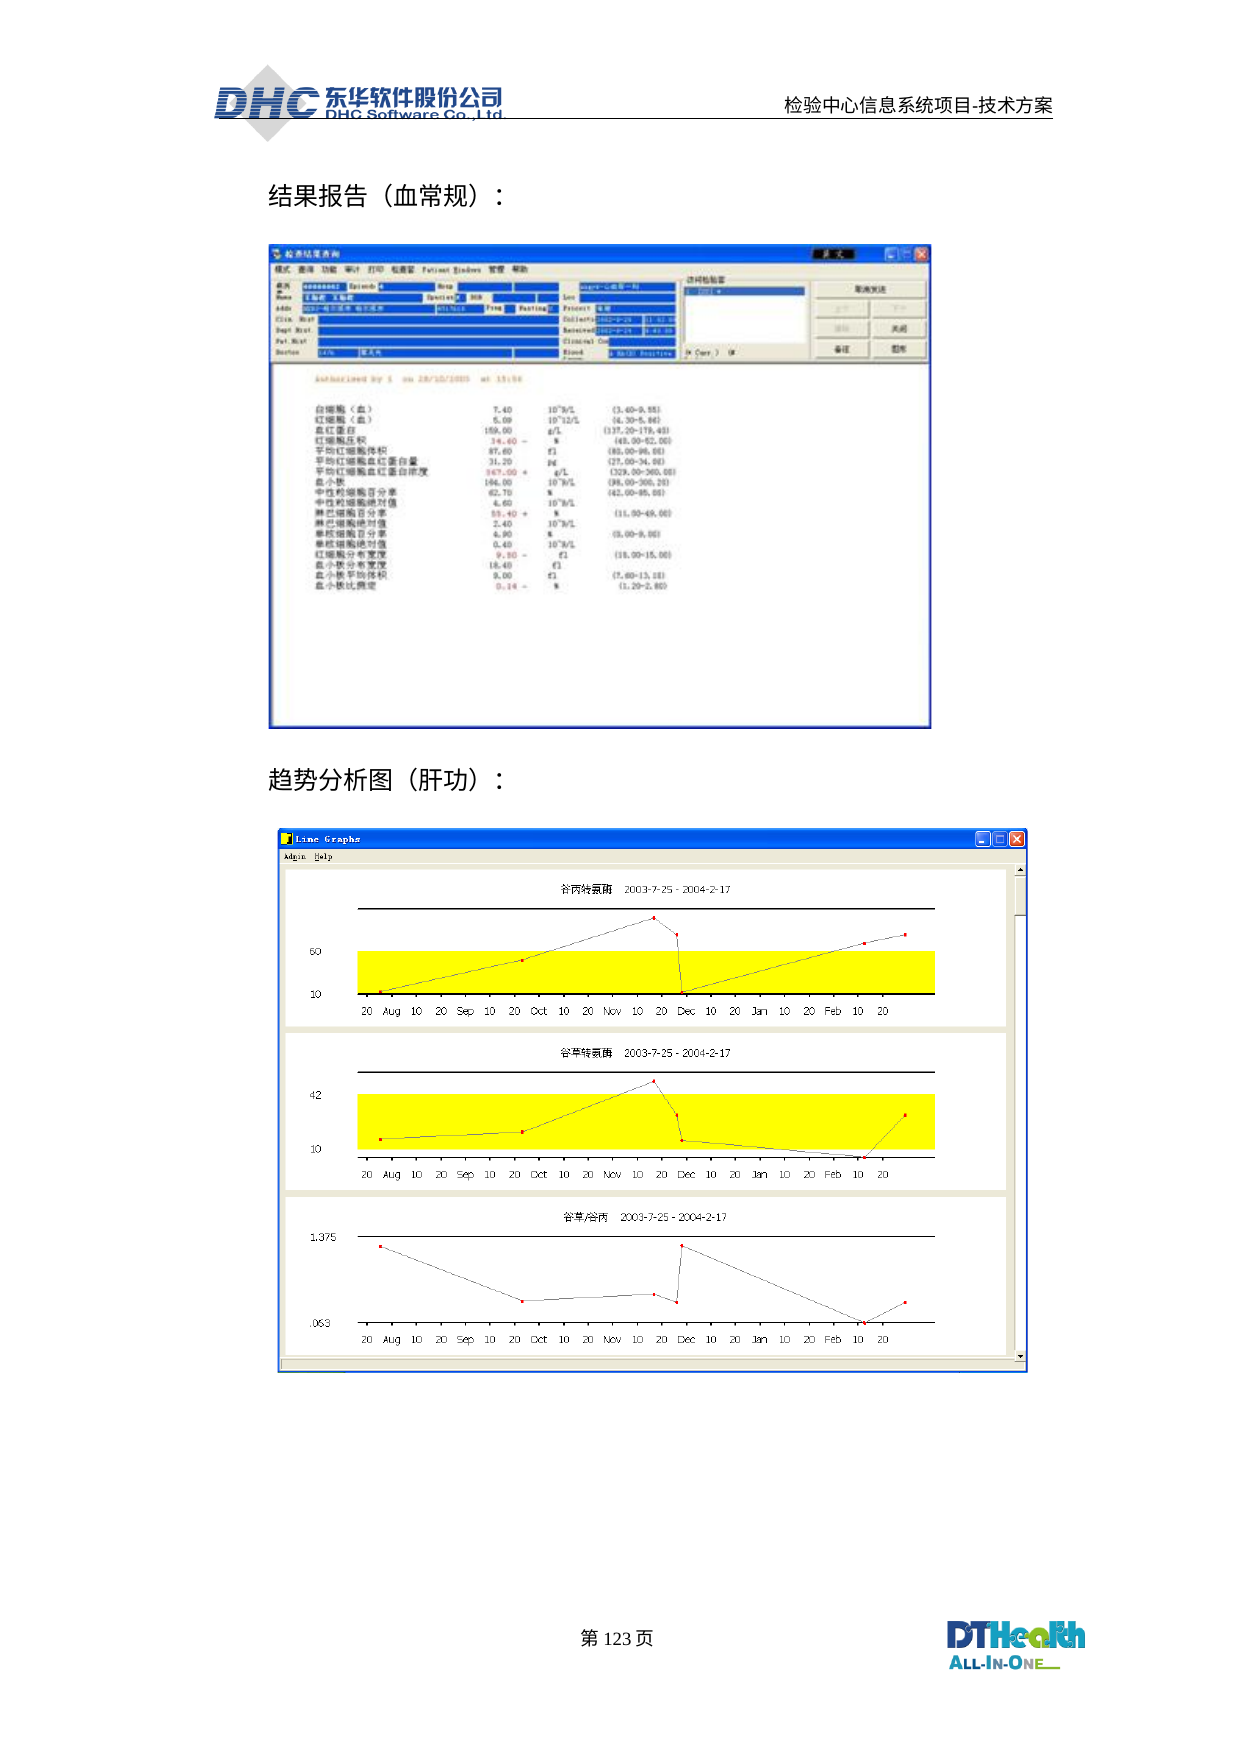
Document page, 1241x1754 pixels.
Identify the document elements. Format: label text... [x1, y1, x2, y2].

picture [214, 64, 506, 142]
text 结果报告（血常规）： [218, 162, 1053, 227]
text 趋势分析图（肝功）： [218, 746, 1053, 811]
picture [947, 1653, 1061, 1670]
picture [268, 244, 932, 729]
picture [277, 828, 1028, 1373]
picture [947, 1621, 1085, 1648]
